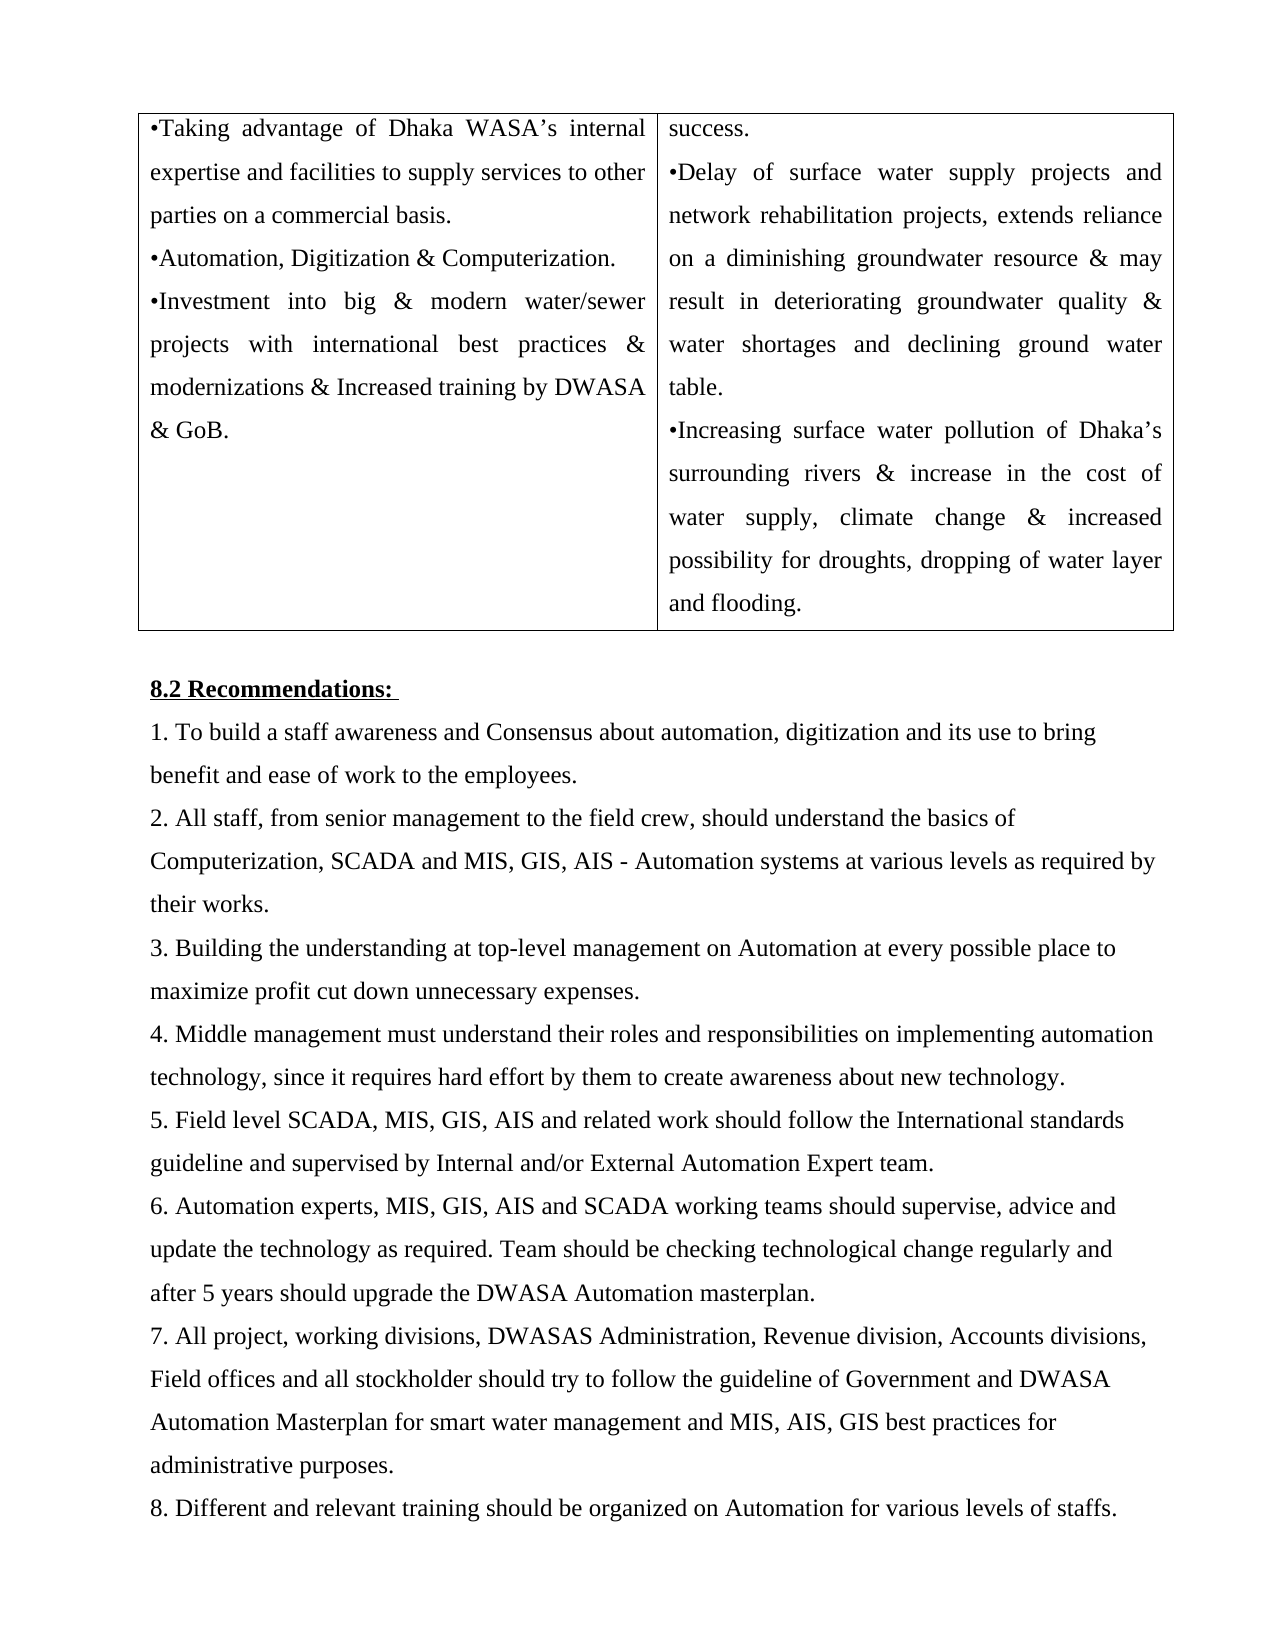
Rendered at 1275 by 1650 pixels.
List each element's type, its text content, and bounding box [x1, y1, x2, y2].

text 6. Automation experts, MIS, GIS, AIS and SCADA working teams should supervise, advice and update the technology as required. Team should be checking technological change regularly and after 5 years should upgrade the DWASA Automation masterplan. [150, 1191, 1162, 1306]
text 1. To build a staff awareness and Consensus about automation, digitization and its use to bring benefit and ease of work to the employees. [150, 717, 1162, 789]
text 5. Field level SCADA, MIS, GIS, AIS and related work should follow the International standards guideline and supervised by Internal and/or External Automation Expert team. [150, 1105, 1162, 1177]
text 2. All staff, from senior management to the field crew, should understand the basics of Computerization, SCADA and MIS, GIS, AIS - Automation systems at various levels as required by their works. [150, 803, 1162, 918]
text 4. Middle management must understand their roles and responsibilities on implementing automation technology, since it requires hard effort by them to create awareness about new technology. [150, 1019, 1162, 1091]
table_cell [139, 114, 657, 630]
text 3. Building the understanding at top-level management on Automation at every possible place to maximize profit cut down unnecessary expenses. [150, 933, 1162, 1004]
text 8.2 Recommendations: [150, 674, 1162, 703]
text 8. Different and relevant training should be organized on Automation for various levels of staffs. [150, 1493, 1162, 1522]
text 7. All project, working divisions, DWASAS Administration, Revenue division, Accounts divisions, Field offices and all stockholder should try to follow the guideline of Government and DWASA Automation Masterplan for smart water management and MIS, AIS, GIS best practices for administrative purposes. [150, 1321, 1162, 1479]
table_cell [658, 114, 1173, 630]
